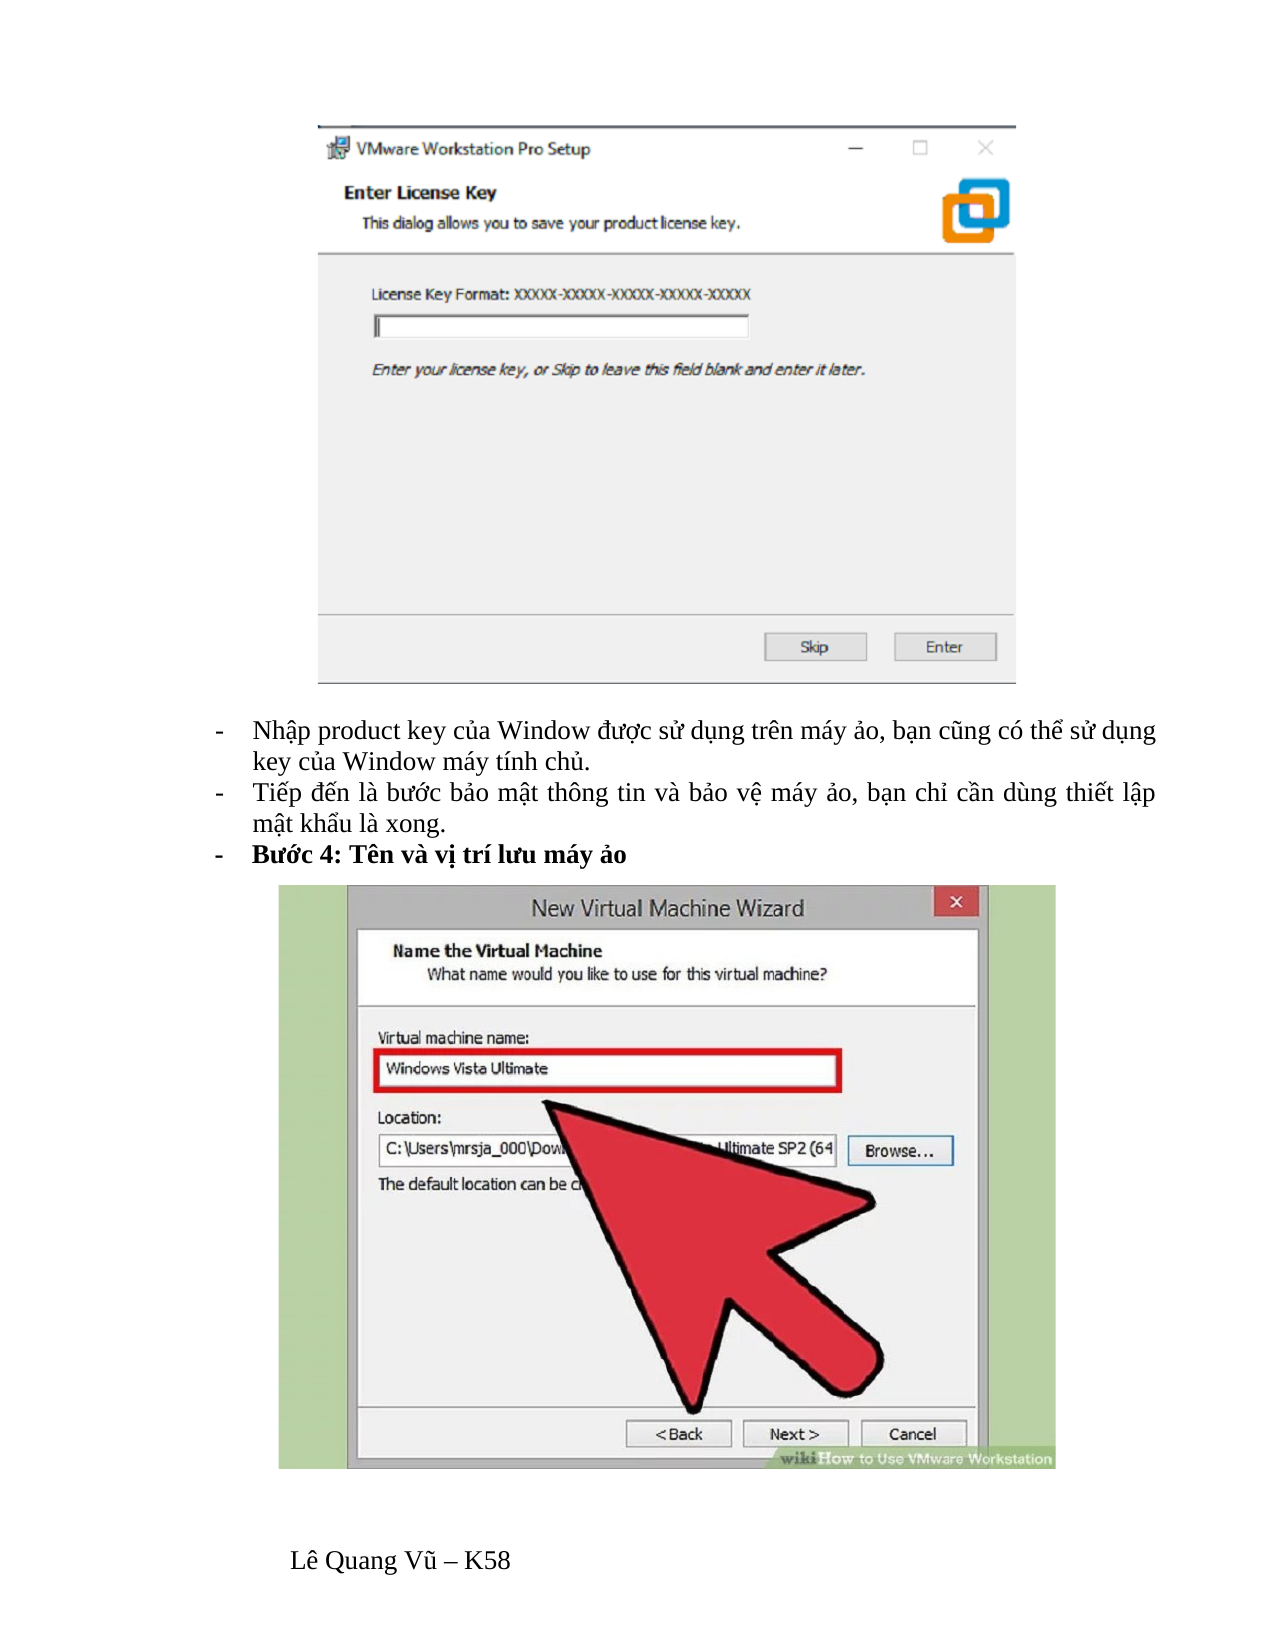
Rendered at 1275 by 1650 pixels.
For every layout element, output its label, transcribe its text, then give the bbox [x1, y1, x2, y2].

picture [278, 885, 1056, 1469]
list Nhập product key của Window được sử dụng trên máy ảo, bạn cũng có thể sử dụng key của Window máy tính chủ. [215, 714, 1157, 776]
picture [317, 125, 1017, 684]
list Bước 4: Tên và vị trí lưu máy ảo [214, 839, 1157, 870]
list Tiếp đến là bước bảo mật thông tin và bảo vệ máy ảo, bạn chỉ cần dùng thiết lập mật khẩu là xong. [215, 776, 1157, 839]
